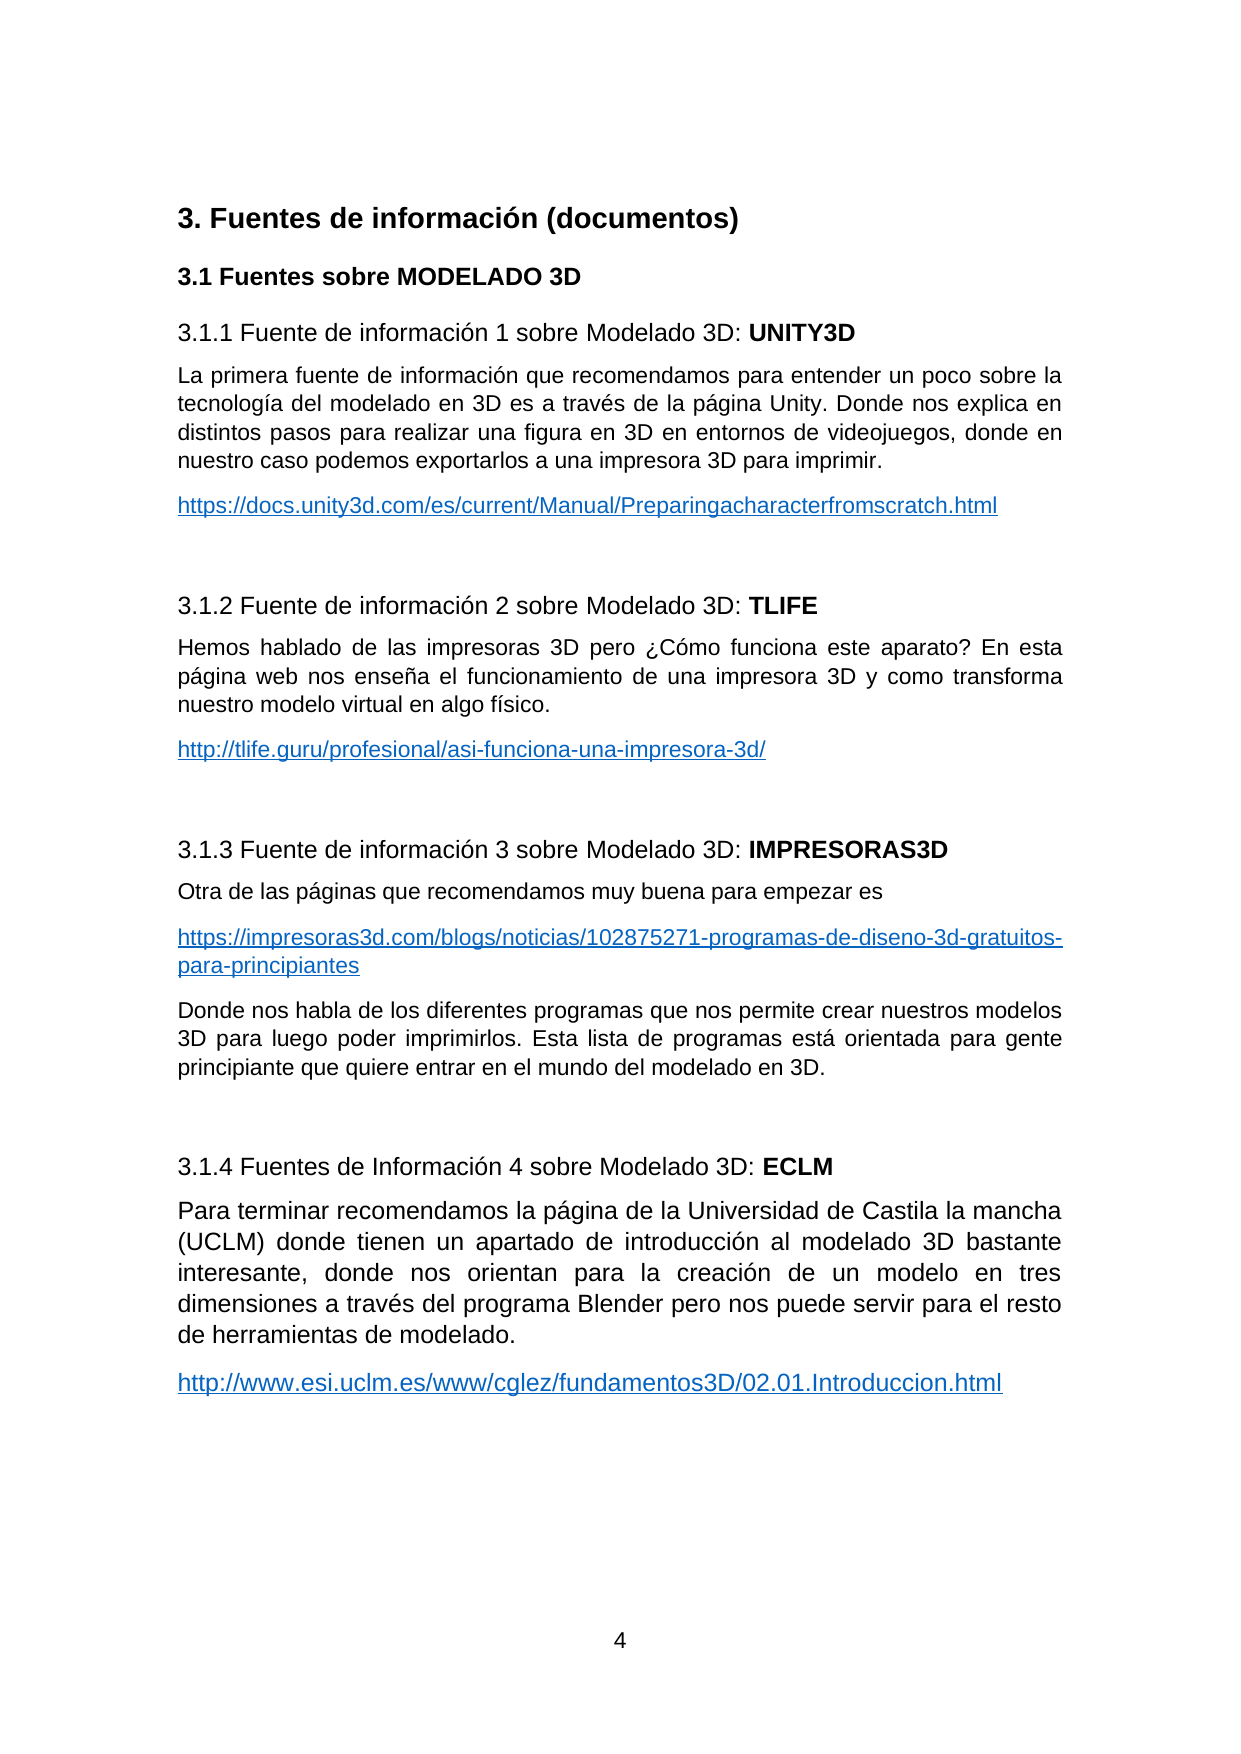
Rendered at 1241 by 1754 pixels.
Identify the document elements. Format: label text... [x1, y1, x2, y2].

text http://www.esi.uclm.es/www/cglez/fundamentos3D/02.01.Introduccion.html [177, 1368, 1063, 1397]
subtitle 3.1.3 Fuente de información 3 sobre Modelado 3D: IMPRESORAS3D [177, 835, 1063, 863]
subtitle 3.1.2 Fuente de información 2 sobre Modelado 3D: TLIFE [177, 591, 1063, 619]
text Donde nos habla de los diferentes programas que nos permite crear nuestros modelos 3D para luego poder imprimirlos. Esta lista de programas está orientada para gente principiante que quiere entrar en el mundo del modelado en 3D. [177, 997, 1063, 1080]
subtitle 3.1 Fuentes sobre MODELADO 3D [177, 262, 1063, 291]
text https://docs.unity3d.com/es/current/Manual/Preparingacharacterfromscratch.html [177, 492, 1063, 518]
text Otra de las páginas que recomendamos muy buena para empezar es [177, 878, 1063, 905]
subtitle 3.1.1 Fuente de información 1 sobre Modelado 3D: UNITY3D [177, 318, 1063, 347]
text https://impresoras3d.com/blogs/noticias/102875271-programas-de-diseno-3d-gratuitos-para-principiantes [177, 947, 1063, 978]
text Hemos hablado de las impresoras 3D pero ¿Cómo funciona este aparato? En esta página web nos enseña el funcionamiento de una impresora 3D y como transforma nuestro modelo virtual en algo físico. [177, 634, 1063, 717]
text La primera fuente de información que recomendamos para entender un poco sobre la tecnología del modelado en 3D es a través de la página Unity. Donde nos explica en distintos pasos para realizar una figura en 3D en entornos de videojuegos, donde en nuestro caso podemos exportarlos a una impresora 3D para imprimir. [177, 362, 1063, 473]
subtitle 3.1.4 Fuentes de Información 4 sobre Modelado 3D: ECLM [177, 1152, 1063, 1181]
text https://impresoras3d.com/blogs/noticias/102875271-programas-de-diseno-3d-gratuitos-para-principiantes [177, 923, 1063, 946]
text Para terminar recomendamos la página de la Universidad de Castila la mancha (UCLM) donde tienen un apartado de introducción al modelado 3D bastante interesante, donde nos orientan para la creación de un modelo en tres dimensiones a través del programa Blender pero nos puede servir para el resto de herramientas de modelado. [177, 1196, 1063, 1349]
subtitle 3. Fuentes de información (documentos) [177, 201, 1063, 234]
text http://tlife.guru/profesional/asi-funciona-una-impresora-3d/ [177, 736, 1063, 763]
